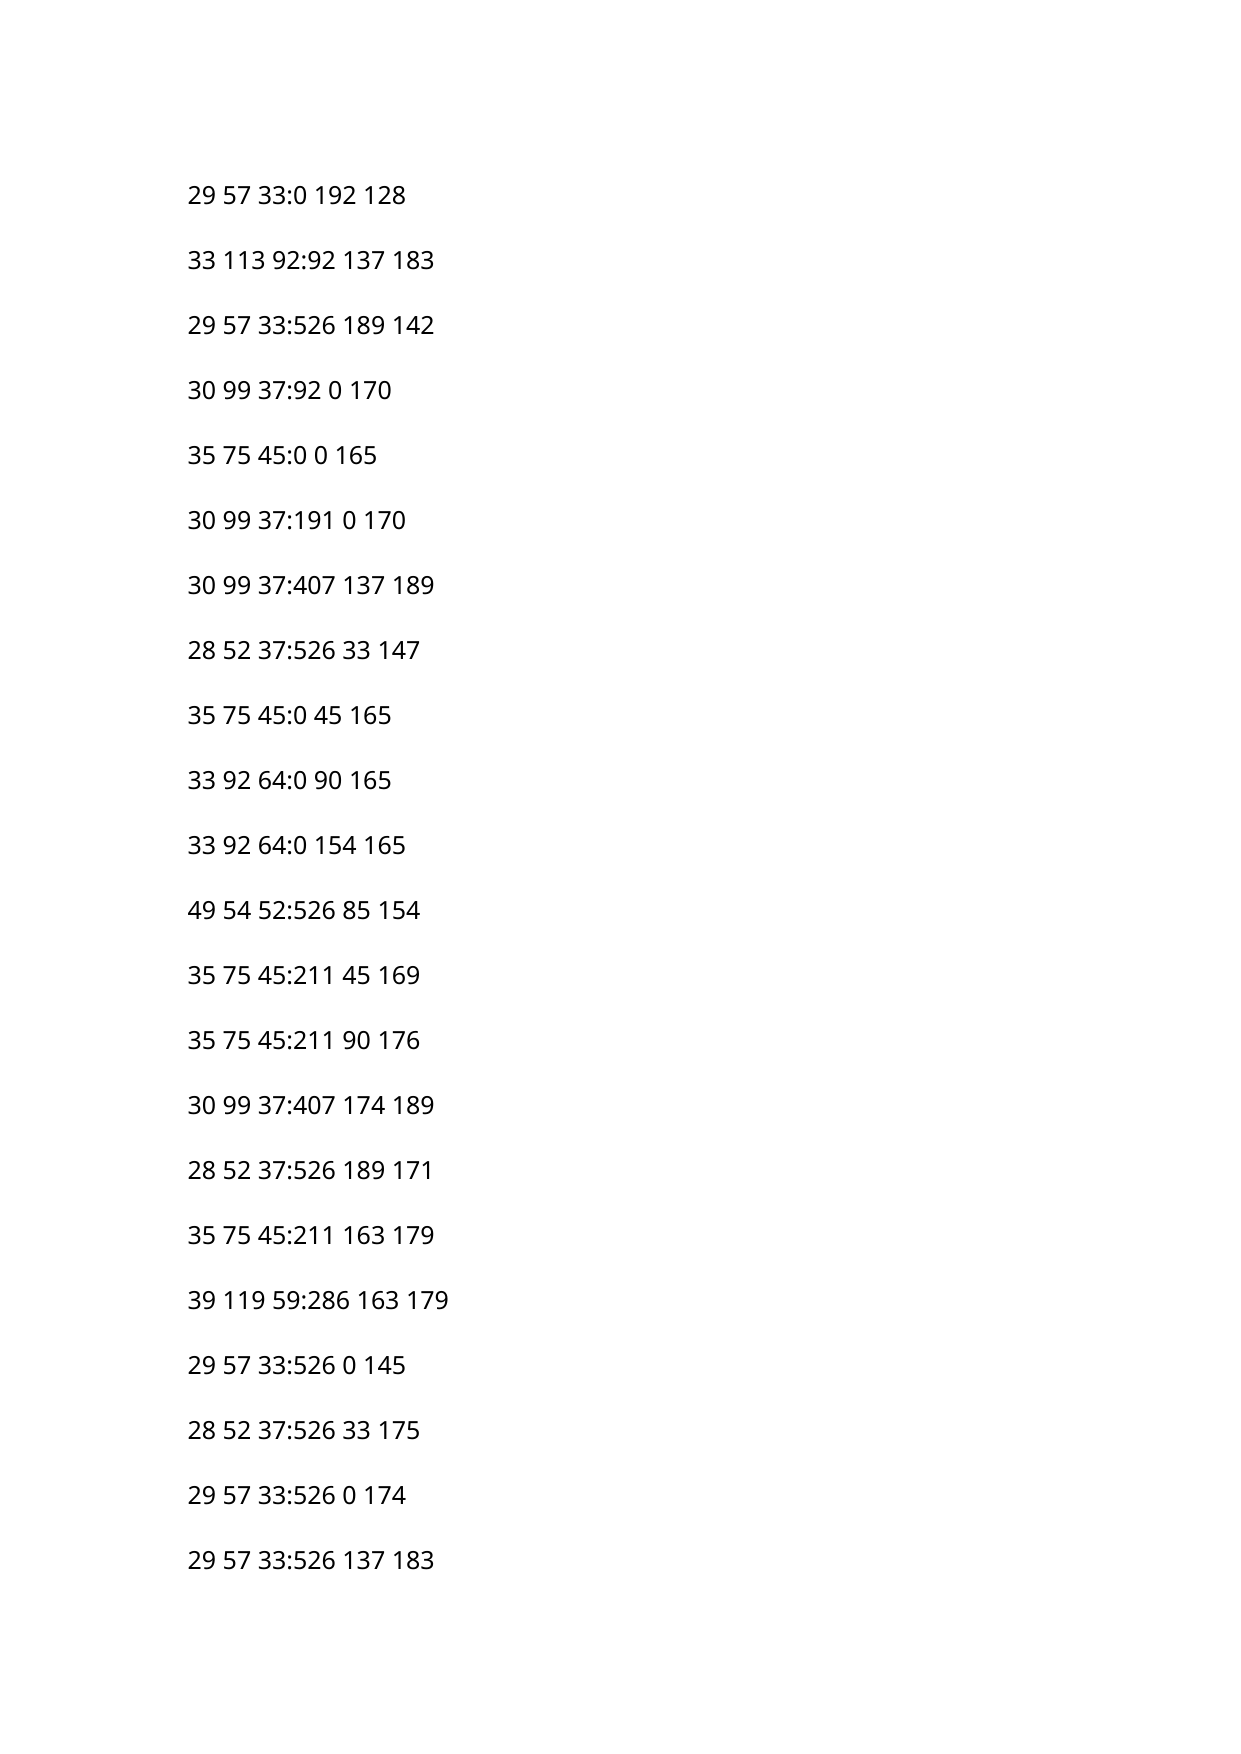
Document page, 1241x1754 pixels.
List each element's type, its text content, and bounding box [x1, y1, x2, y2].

text 29 57 33:0 192 128 [187, 162, 1053, 227]
text 30 99 37:191 0 170 [187, 487, 1053, 552]
text 29 57 33:526 137 183 [187, 1527, 1053, 1592]
text 29 57 33:526 189 142 [187, 292, 1053, 357]
text 30 99 37:407 137 189 [187, 552, 1053, 617]
text 35 75 45:0 0 165 [187, 422, 1053, 487]
text 33 113 92:92 137 183 [187, 227, 1053, 292]
text 30 99 37:407 174 189 [187, 1072, 1053, 1137]
text 29 57 33:526 0 145 [187, 1332, 1053, 1397]
text 28 52 37:526 33 147 [187, 617, 1053, 682]
text 30 99 37:92 0 170 [187, 357, 1053, 422]
text 33 92 64:0 154 165 [187, 812, 1053, 877]
text 39 119 59:286 163 179 [187, 1267, 1053, 1332]
text 35 75 45:211 90 176 [187, 1007, 1053, 1072]
text 28 52 37:526 33 175 [187, 1397, 1053, 1462]
text 33 92 64:0 90 165 [187, 747, 1053, 812]
text 35 75 45:211 45 169 [187, 942, 1053, 1007]
text 28 52 37:526 189 171 [187, 1137, 1053, 1202]
text 35 75 45:211 163 179 [187, 1202, 1053, 1267]
text 35 75 45:0 45 165 [187, 682, 1053, 747]
text 49 54 52:526 85 154 [187, 877, 1053, 942]
text 29 57 33:526 0 174 [187, 1462, 1053, 1527]
